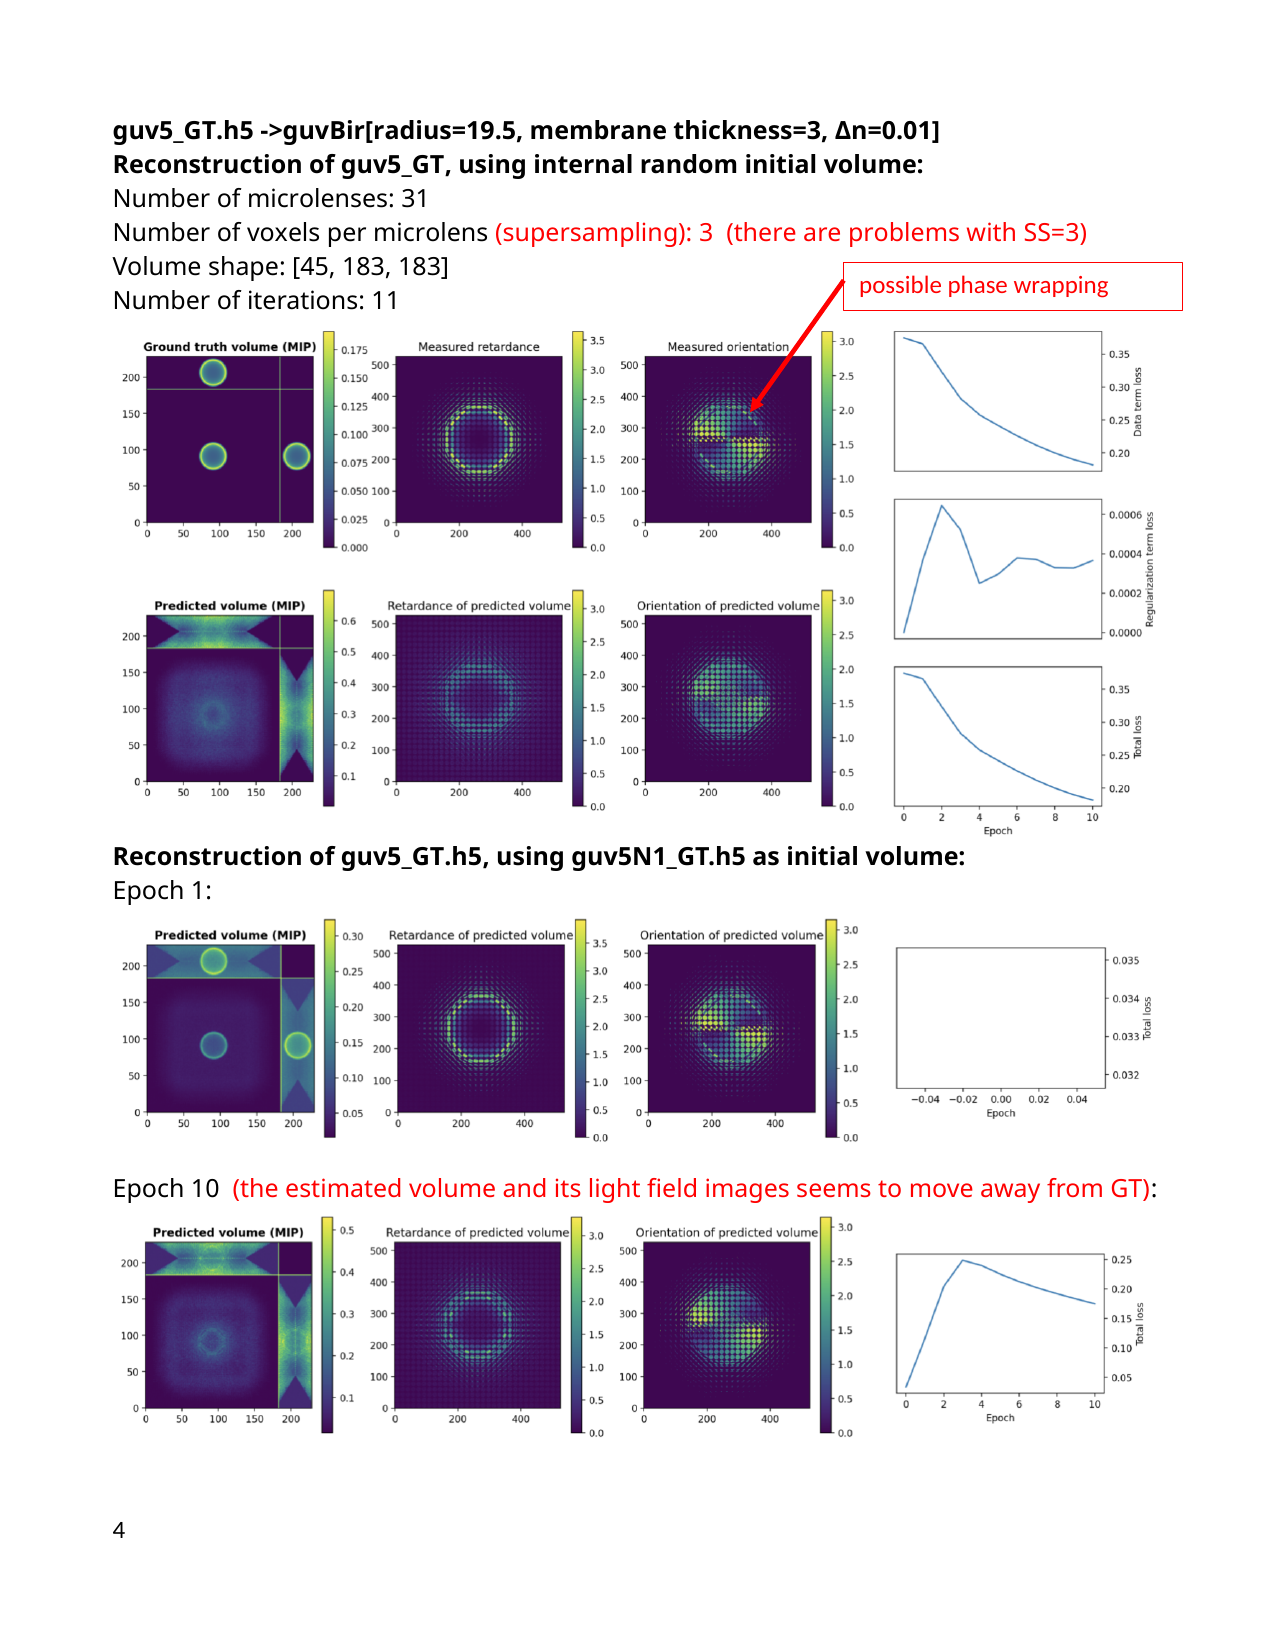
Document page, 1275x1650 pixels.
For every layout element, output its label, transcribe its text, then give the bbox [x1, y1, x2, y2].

text Epoch 1: [112, 873, 1162, 907]
text Epoch 10 (the estimated volume and its light field images seems to move away from GT): [112, 1171, 1162, 1205]
picture [112, 316, 1163, 839]
text Volume shape: [45, 183, 183] [112, 249, 1162, 283]
picture [112, 907, 1163, 1171]
text Number of microlenses: 31 [112, 181, 1162, 215]
text Number of voxels per microlens (supersampling): 3 (there are problems with SS=3) [112, 215, 1162, 249]
text Reconstruction of guv5_GT, using internal random initial volume: [112, 147, 1162, 181]
text guv5_GT.h5 ->guvBir[radius=19.5, membrane thickness=3, Δn=0.01] [112, 112, 1162, 147]
text Number of iterations: 11 [112, 283, 838, 316]
picture [112, 1205, 1163, 1469]
text Number of iterations: 11 [822, 287, 1162, 316]
text Reconstruction of guv5_GT.h5, using guv5N1_GT.h5 as initial volume: [112, 839, 1162, 873]
